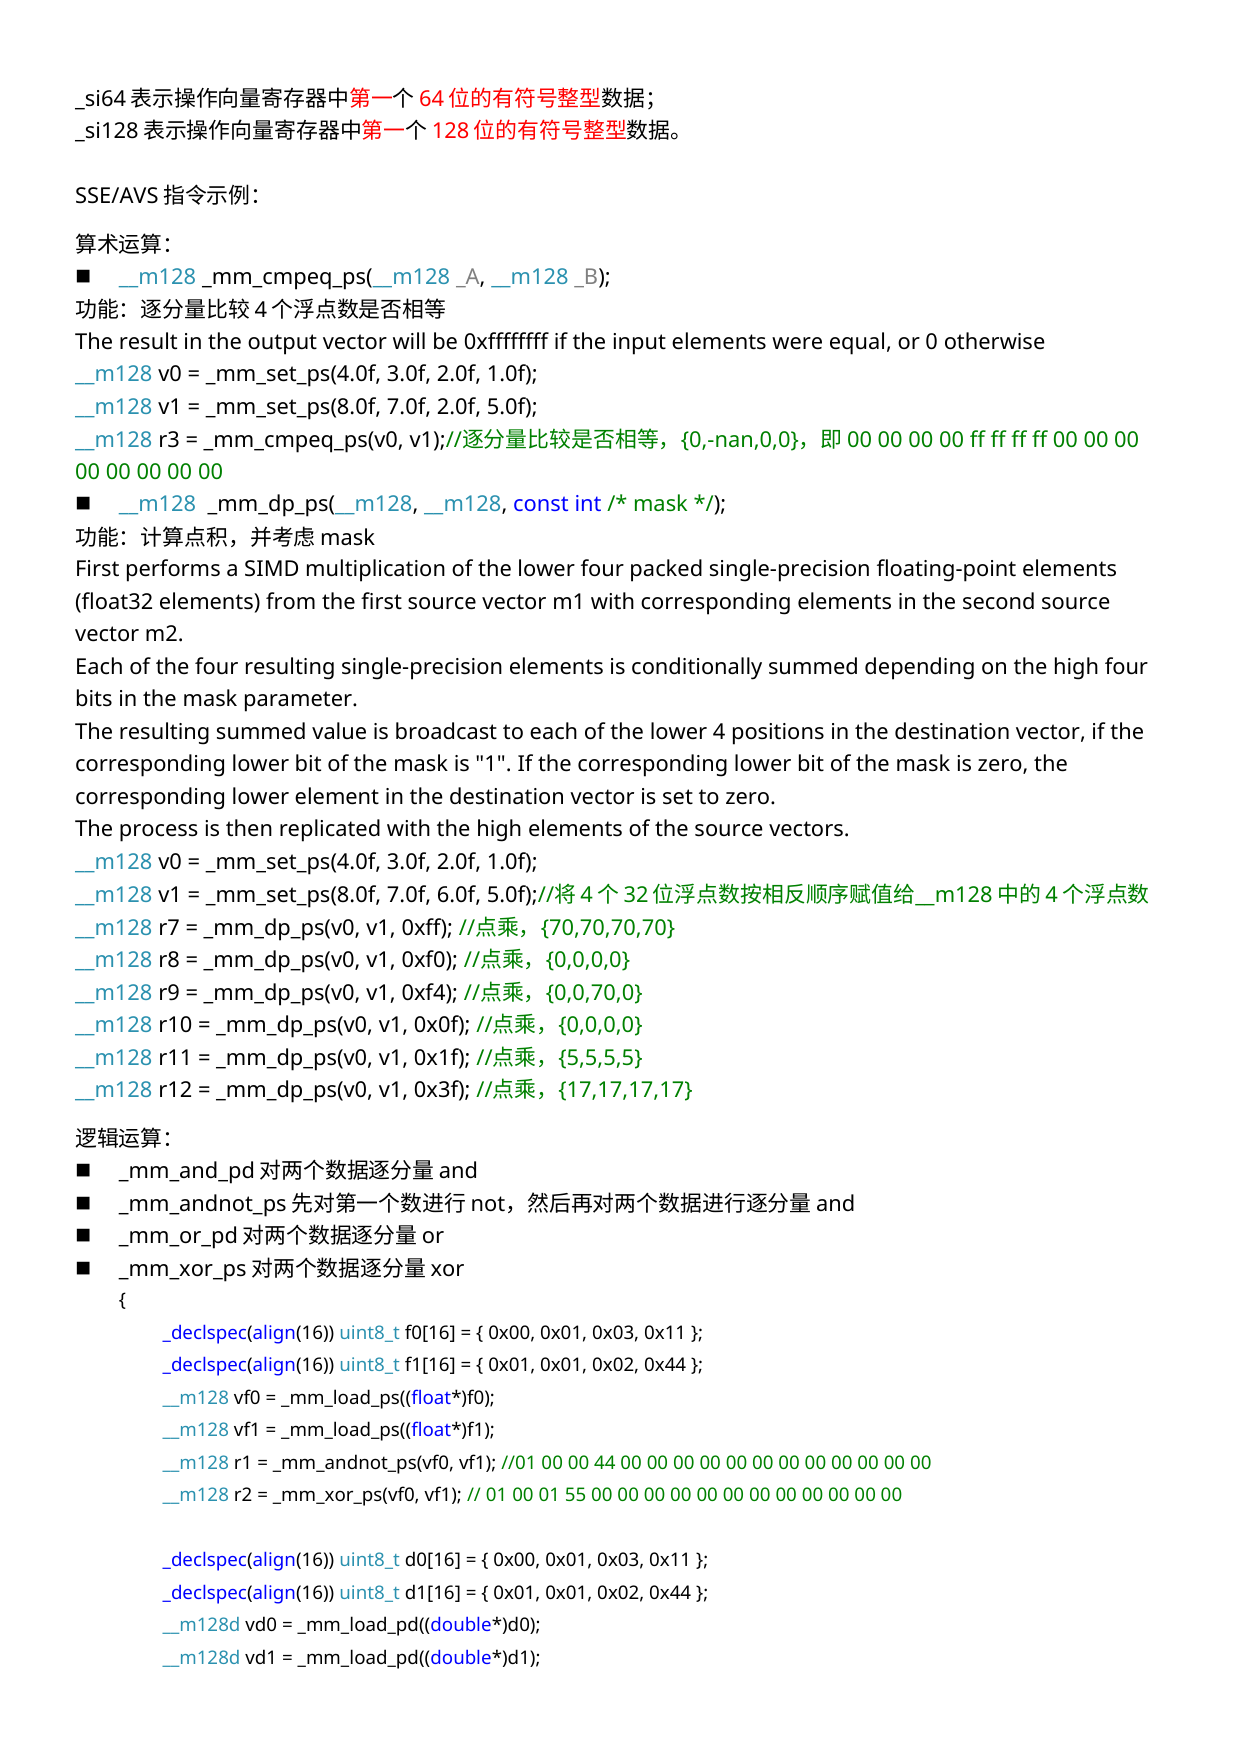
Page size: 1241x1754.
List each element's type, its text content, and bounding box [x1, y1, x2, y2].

text __m128 v1 = _mm_set_ps(8.0f, 7.0f, 6.0f, 5.0f);//将4个32位浮点数按相反顺序赋值给__m128中的4个浮点数 [75, 877, 1165, 909]
text _declspec(align(16)) uint8_t d0[16] = { 0x00, 0x01, 0x03, 0x11 }; [75, 1543, 1165, 1576]
text _declspec(align(16)) uint8_t d1[16] = { 0x01, 0x01, 0x02, 0x44 }; [75, 1576, 1165, 1608]
text Each of the four resulting single-precision elements is conditionally summed depending on the high four bits in the mask parameter. [75, 649, 1165, 714]
text __m128d vd1 = _mm_load_pd((double*)d1); [75, 1641, 1165, 1673]
text First performs a SIMD multiplication of the lower four packed single-precision floating-point elements (float32 elements) from the first source vector m1 with corresponding elements in the second source vector m2. [75, 552, 1165, 649]
text _declspec(align(16)) uint8_t f1[16] = { 0x01, 0x01, 0x02, 0x44 }; [75, 1348, 1165, 1381]
text The resulting summed value is broadcast to each of the lower 4 positions in the destination vector, if the corresponding lower bit of the mask is "1". If the corresponding lower bit of the mask is zero, the corresponding lower element in the destination vector is set to zero. [75, 714, 1165, 812]
text The result in the output vector will be 0xffffffff if the input elements were equal, or 0 otherwise [75, 324, 1165, 357]
text __m128 r2 = _mm_xor_ps(vf0, vf1); // 01 00 01 55 00 00 00 00 00 00 00 00 00 00 00 00 [75, 1478, 1165, 1511]
text _declspec(align(16)) uint8_t f0[16] = { 0x00, 0x01, 0x03, 0x11 }; [75, 1316, 1165, 1348]
text __m128 vf0 = _mm_load_ps((float*)f0); [75, 1381, 1165, 1413]
text 功能：计算点积，并考虑mask [75, 519, 1165, 552]
text __m128d vd0 = _mm_load_pd((double*)d0); [75, 1608, 1165, 1641]
text __m128 r1 = _mm_andnot_ps(vf0, vf1); //01 00 00 44 00 00 00 00 00 00 00 00 00 00 00 00 [75, 1446, 1165, 1478]
text _si64表示操作向量寄存器中第一个64位的有符号整型数据； [75, 81, 1165, 113]
text The process is then replicated with the high elements of the source vectors. [75, 812, 1165, 844]
text __m128 vf1 = _mm_load_ps((float*)f1); [75, 1413, 1165, 1446]
text __m128 v0 = _mm_set_ps(4.0f, 3.0f, 2.0f, 1.0f); [75, 844, 1165, 877]
text __m128 r9 = _mm_dp_ps(v0, v1, 0xf4); //点乘，{0,0,70,0} [75, 974, 1165, 1007]
text __m128 v0 = _mm_set_ps(4.0f, 3.0f, 2.0f, 1.0f); [75, 357, 1165, 389]
list _mm_or_pd对两个数据逐分量or [75, 1218, 1165, 1251]
text __m128 r8 = _mm_dp_ps(v0, v1, 0xf0); //点乘，{0,0,0,0} [75, 942, 1165, 974]
text 功能：逐分量比较4个浮点数是否相等 [75, 292, 1165, 324]
text __m128 r3 = _mm_cmpeq_ps(v0, v1);//逐分量比较是否相等，{0,-nan,0,0}，即00 00 00 00 ff ff ff ff 00 00 00 00 00 00 00 00 [75, 422, 1165, 487]
list __m128 _mm_cmpeq_ps(__m128 _A, __m128 _B); [75, 259, 1165, 292]
text __m128 v1 = _mm_set_ps(8.0f, 7.0f, 2.0f, 5.0f); [75, 389, 1165, 422]
list _mm_and_pd对两个数据逐分量and [75, 1153, 1165, 1186]
text __m128 r12 = _mm_dp_ps(v0, v1, 0x3f); //点乘，{17,17,17,17} [75, 1072, 1165, 1104]
text __m128 r11 = _mm_dp_ps(v0, v1, 0x1f); //点乘，{5,5,5,5} [75, 1039, 1165, 1072]
text { [75, 1283, 1165, 1316]
text 逻辑运算： [75, 1121, 1165, 1153]
text __m128 r7 = _mm_dp_ps(v0, v1, 0xff); //点乘，{70,70,70,70} [75, 909, 1165, 942]
list _mm_andnot_ps先对第一个数进行not，然后再对两个数据进行逐分量and [75, 1186, 1165, 1218]
text _si128表示操作向量寄存器中第一个128位的有符号整型数据。 [75, 113, 1165, 146]
list _mm_xor_ps对两个数据逐分量xor [75, 1251, 1165, 1283]
text __m128 r10 = _mm_dp_ps(v0, v1, 0x0f); //点乘，{0,0,0,0} [75, 1007, 1165, 1039]
text 算术运算： [75, 227, 1165, 259]
list __m128 _mm_dp_ps(__m128, __m128, const int /* mask */); [75, 487, 1165, 519]
text SSE/AVS指令示例： [75, 178, 1165, 211]
